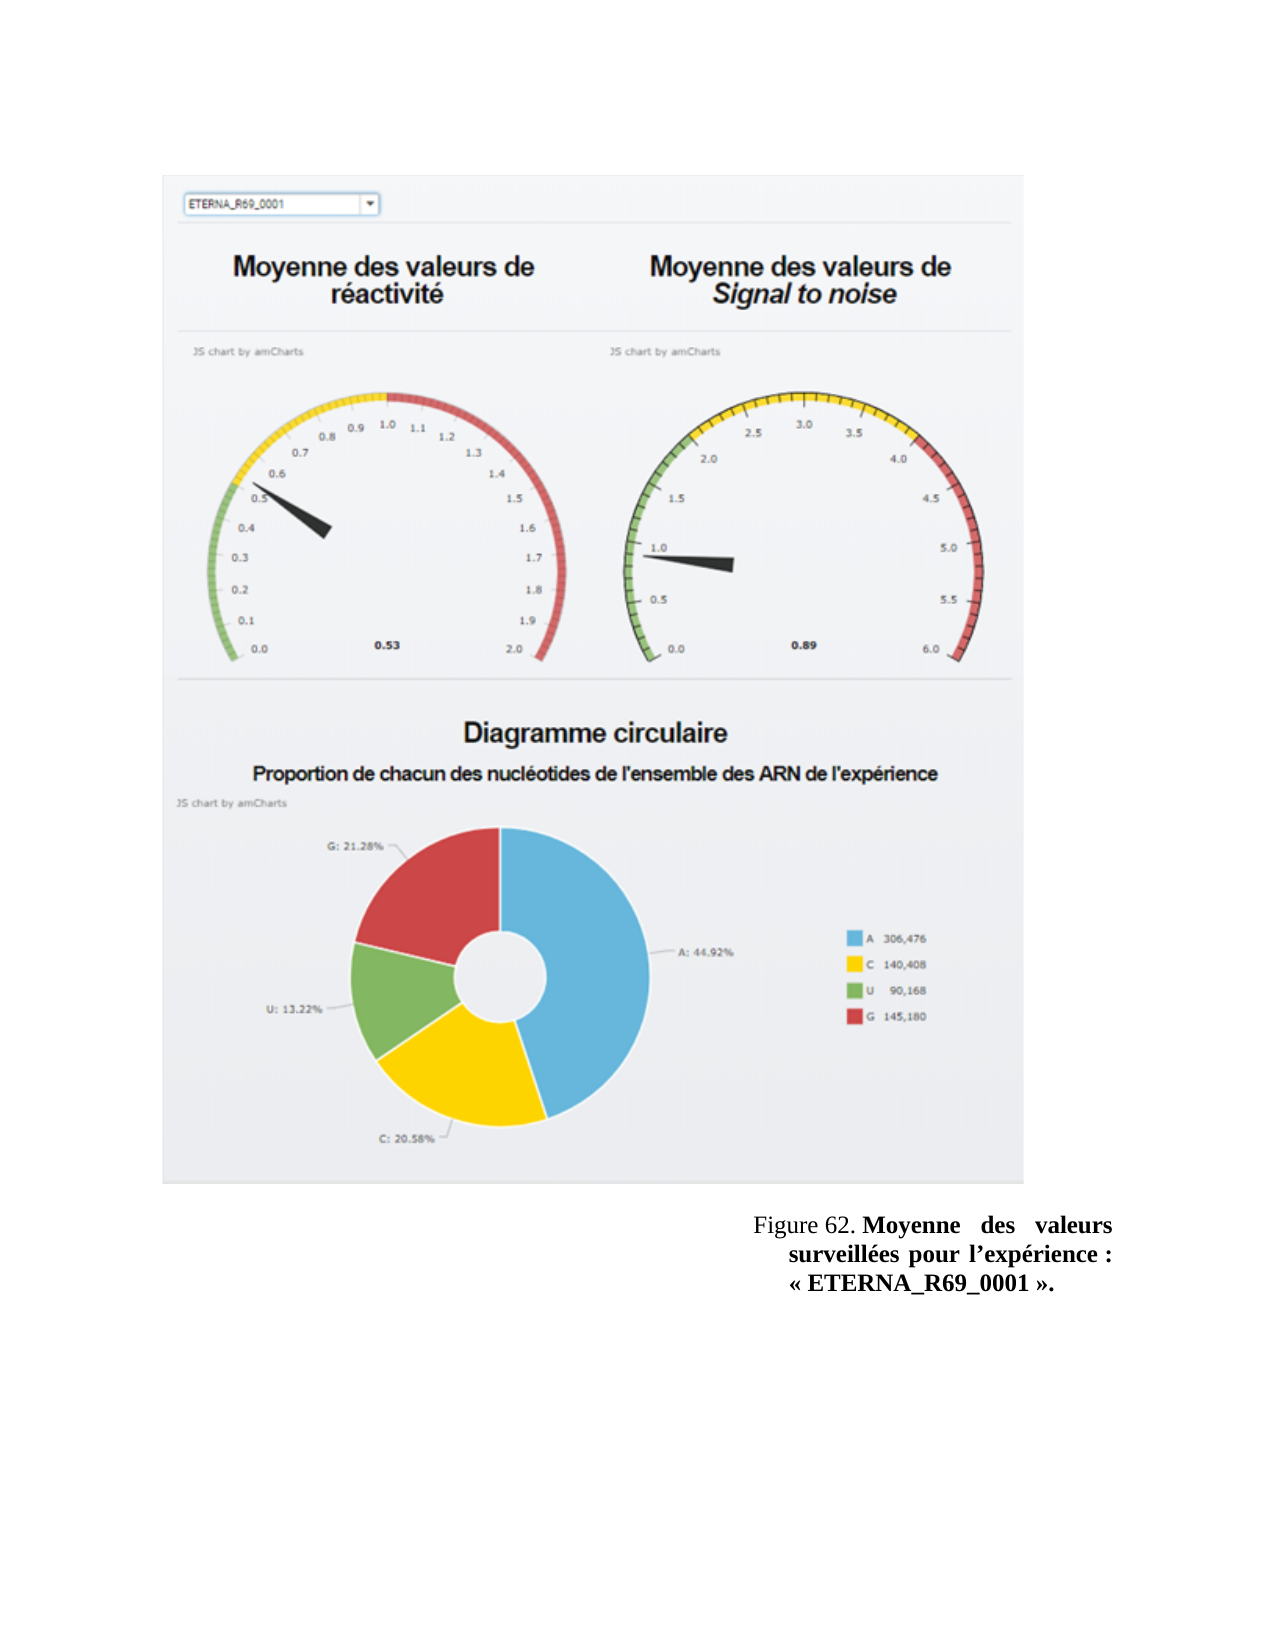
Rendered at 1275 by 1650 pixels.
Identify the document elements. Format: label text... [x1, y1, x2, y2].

text Moyenne des valeurs surveillées pour l’expérience : « ETERNA_R69_0001 ». [753, 1210, 1113, 1297]
picture [162, 175, 1024, 1184]
